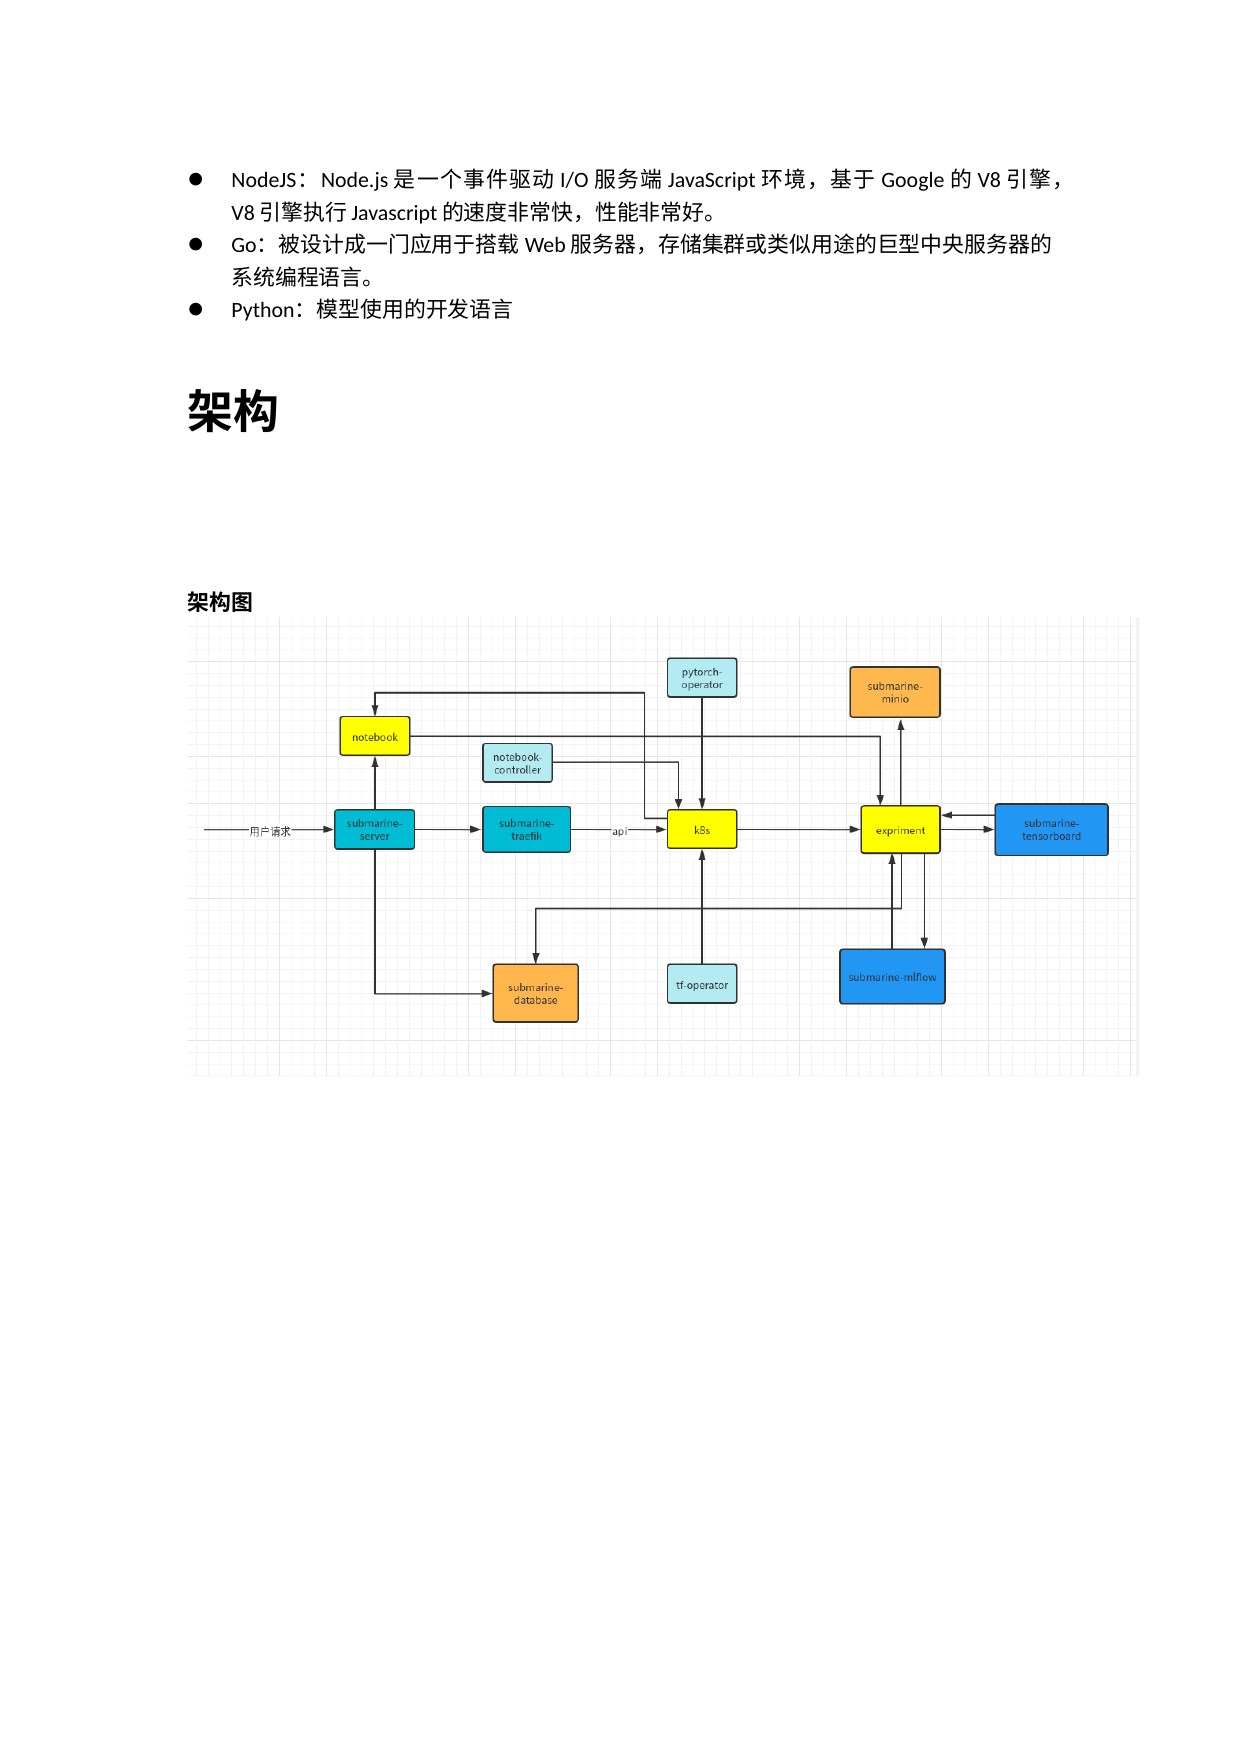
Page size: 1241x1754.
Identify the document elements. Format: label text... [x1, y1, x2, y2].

list Go：被设计成一门应用于搭载 Web 服务器，存储集群或类似用途的巨型中央服务器的系统编程语言。 [187, 227, 1053, 292]
text 架构图 [187, 584, 1053, 617]
list NodeJS：Node.js是一个事件驱动I/O服务端JavaScript环境，基于Google的V8引擎，V8引擎执行Javascript的速度非常快，性能非常好。 [187, 162, 1053, 227]
picture [187, 617, 1140, 1076]
list Python：模型使用的开发语言 [187, 292, 1053, 324]
subtitle 架构 [187, 360, 1053, 457]
